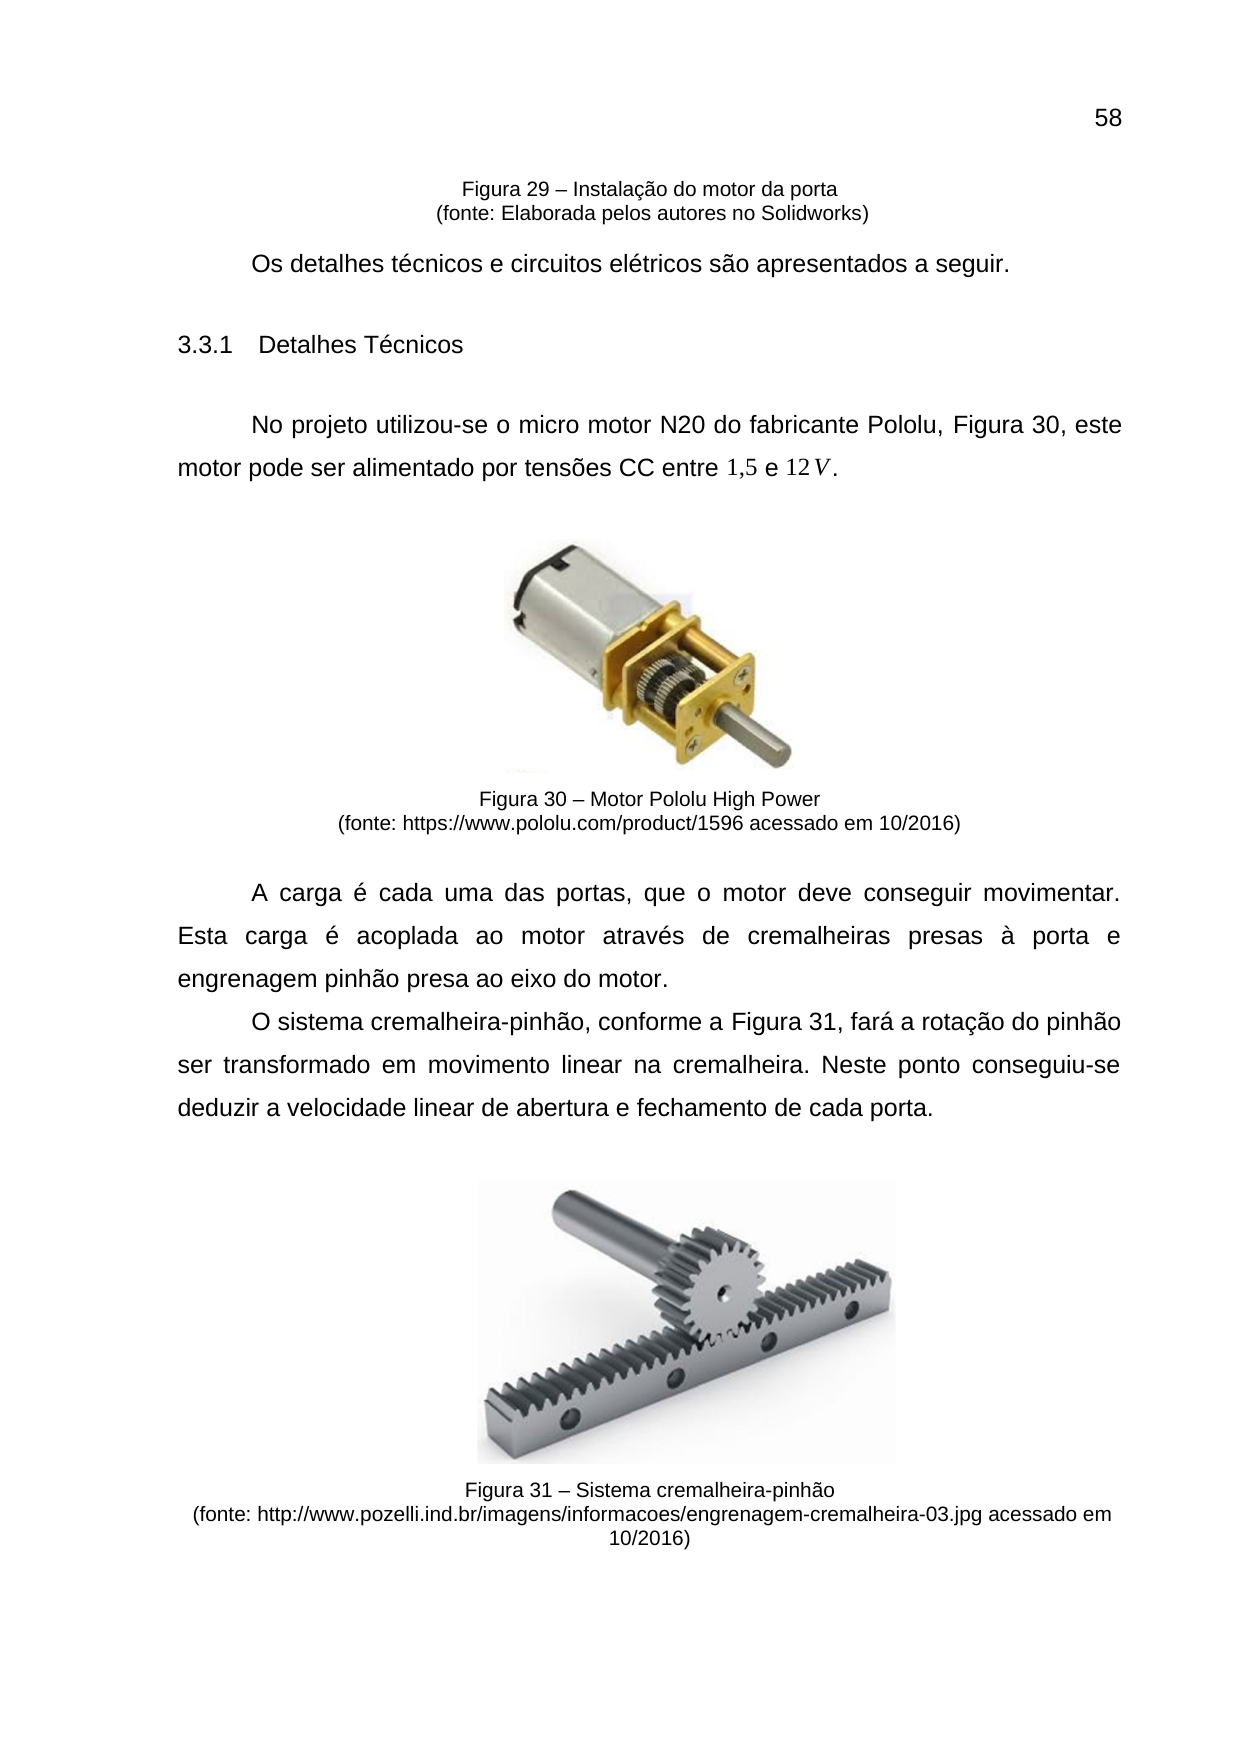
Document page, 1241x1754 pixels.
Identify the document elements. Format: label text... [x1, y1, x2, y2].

text (fonte: https://www.pololu.com/product/1596 acessado em 10/2016) [177, 811, 1122, 834]
subtitle Detalhes Técnicos [177, 330, 1122, 358]
text No projeto utilizou-se o micro motor N20 do fabricante Pololu, Figura 27, este motor pode ser alimentado por tensões CC entre e . [177, 410, 1122, 482]
text Figura 29 – Instalação do motor da porta [177, 177, 1122, 201]
text A carga é cada uma das portas, que o motor deve conseguir movimentar. Esta carga é acoplada ao motor através de cremalheiras presas à porta e engrenagem pinhão presa ao eixo do motor. [177, 878, 1122, 993]
picture [477, 1179, 896, 1464]
picture [504, 539, 796, 773]
text Os detalhes técnicos e circuitos elétricos são apresentados a seguir. [177, 249, 1122, 278]
text Figura 30 – Motor Pololu High Power [177, 787, 1122, 811]
text O sistema cremalheira-pinhão, conforme a Figura 31, fará a rotação do pinhão ser transformado em movimento linear na cremalheira. Neste ponto conseguiu-se deduzir a velocidade linear de abertura e fechamento de cada porta. [177, 1007, 1122, 1122]
text Figura 31 – Sistema cremalheira-pinhão [177, 1478, 1122, 1502]
text (fonte: http://www.pozelli.ind.br/imagens/informacoes/engrenagem-cremalheira-03.jpg acessado em 10/2016) [177, 1502, 1122, 1549]
text (fonte: Elaborada pelos autores no Solidworks) [177, 201, 1122, 225]
